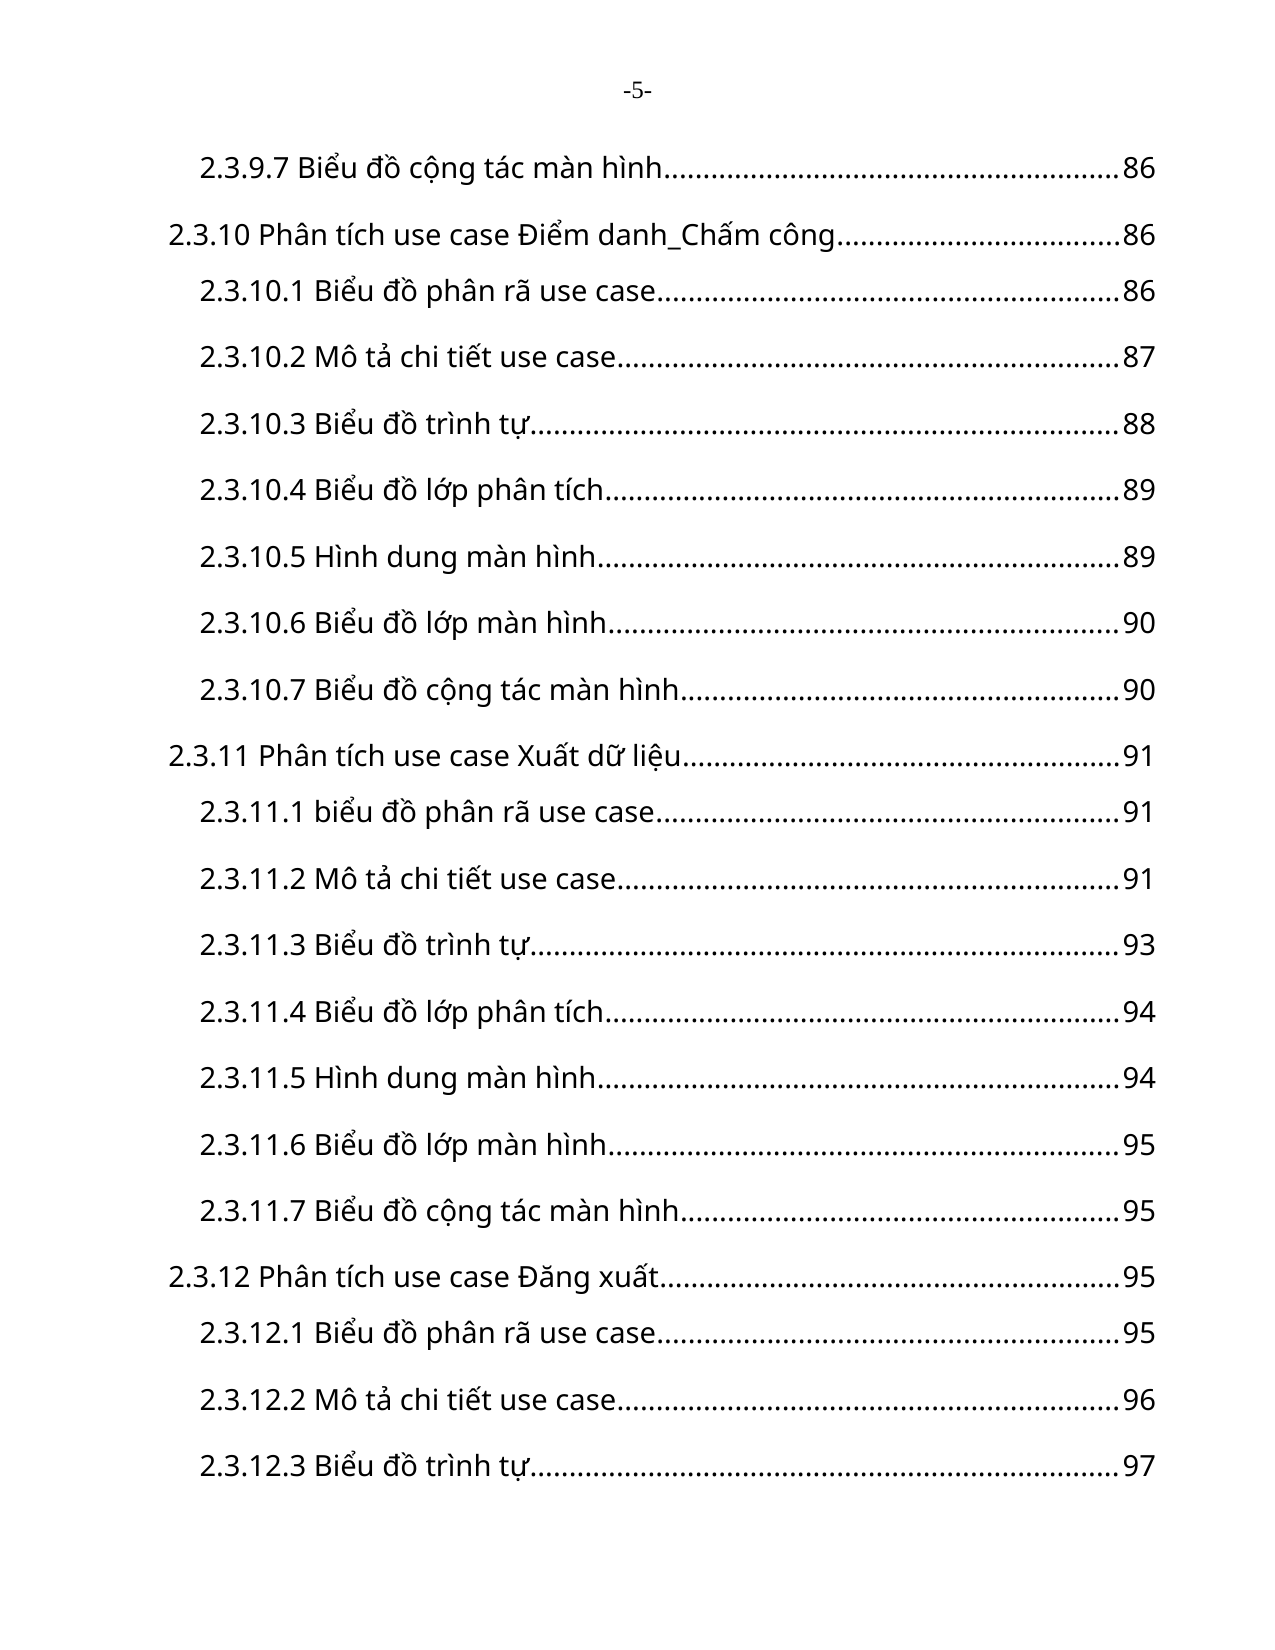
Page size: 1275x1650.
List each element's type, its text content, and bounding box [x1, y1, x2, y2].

text 2.3.10.6 Biểu đồ lớp màn hình 90 [199, 602, 1157, 642]
text 2.3.10.4 Biểu đồ lớp phân tích 89 [199, 469, 1157, 509]
text 2.3.12.2 Mô tả chi tiết use case 96 [199, 1379, 1157, 1419]
text 2.3.11.2 Mô tả chi tiết use case 91 [199, 858, 1157, 898]
text 2.3.10 Phân tích use case Điểm danh_Chấm công 86 [168, 214, 1157, 254]
text 2.3.11.5 Hình dung màn hình 94 [199, 1057, 1157, 1097]
text 2.3.10.2 Mô tả chi tiết use case 87 [199, 337, 1157, 376]
text 2.3.12 Phân tích use case Đăng xuất 95 [168, 1257, 1157, 1296]
text 2.3.11 Phân tích use case Xuất dữ liệu 91 [168, 735, 1157, 775]
text 2.3.12.1 Biểu đồ phân rã use case 95 [199, 1313, 1157, 1352]
text 2.3.9.7 Biểu đồ cộng tác màn hình 86 [199, 148, 1157, 187]
text 2.3.11.4 Biểu đồ lớp phân tích 94 [199, 991, 1157, 1031]
text 2.3.12.3 Biểu đồ trình tự 97 [199, 1446, 1157, 1485]
text 2.3.11.6 Biểu đồ lớp màn hình 95 [199, 1124, 1157, 1163]
text 2.3.10.1 Biểu đồ phân rã use case 86 [199, 270, 1157, 310]
text 2.3.10.5 Hình dung màn hình 89 [199, 536, 1157, 576]
text 2.3.11.1 biểu đồ phân rã use case 91 [199, 791, 1157, 831]
text 2.3.10.3 Biểu đồ trình tự 88 [199, 403, 1157, 443]
text 2.3.11.3 Biểu đồ trình tự 93 [199, 924, 1157, 964]
text 2.3.11.7 Biểu đồ cộng tác màn hình 95 [199, 1190, 1157, 1230]
text 2.3.10.7 Biểu đồ cộng tác màn hình 90 [199, 669, 1157, 709]
